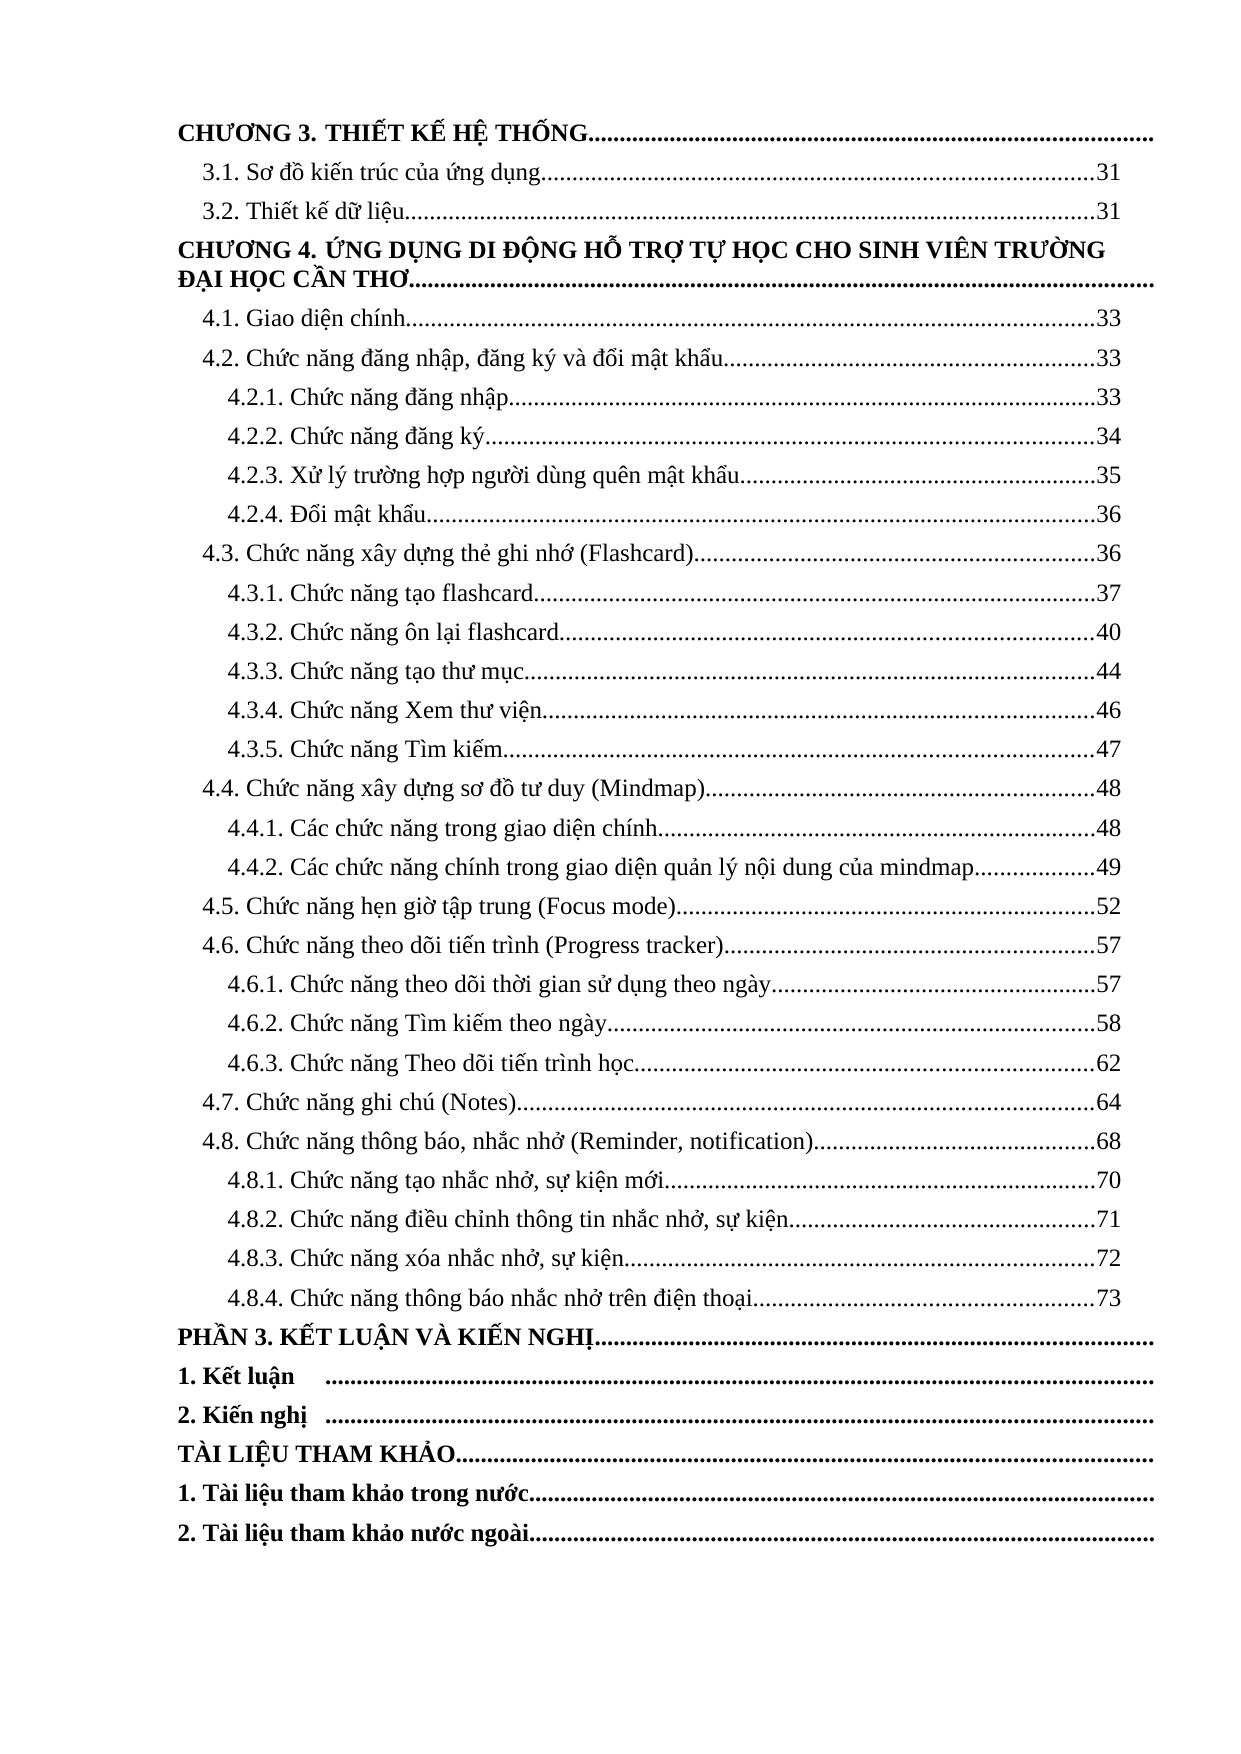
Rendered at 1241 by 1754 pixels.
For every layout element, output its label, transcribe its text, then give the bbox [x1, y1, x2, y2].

text 4.2. Chức năng đăng nhập, đăng ký và đổi mật khẩu 33 [202, 343, 1122, 371]
text 1. Tài liệu tham khảo trong nước 75 [177, 1478, 1122, 1507]
text 4.2.2. Chức năng đăng ký 34 [227, 421, 1122, 450]
text CHƯƠNG 3. THIẾT KẾ HỆ THỐNG 31 [177, 118, 1122, 147]
text 4.6. Chức năng theo dõi tiến trình (Progress tracker) 57 [202, 930, 1122, 959]
text 4.6.1. Chức năng theo dõi thời gian sử dụng theo ngày 57 [227, 969, 1122, 998]
text 4.8.4. Chức năng thông báo nhắc nhở trên điện thoại 73 [227, 1283, 1122, 1311]
text 4.3.1. Chức năng tạo flashcard 37 [227, 578, 1122, 606]
text 1. Kết luận 74 [177, 1361, 1122, 1390]
text 4.1. Giao diện chính 33 [202, 303, 1122, 332]
text 4.2.4. Đổi mật khẩu 36 [227, 499, 1122, 528]
text 3.2. Thiết kế dữ liệu 31 [202, 196, 1122, 225]
text 4.2.1. Chức năng đăng nhập 33 [227, 382, 1122, 411]
text 4.3.4. Chức năng Xem thư viện 46 [227, 695, 1122, 724]
text 4.8.3. Chức năng xóa nhắc nhở, sự kiện 72 [227, 1243, 1122, 1272]
text 4.3.5. Chức năng Tìm kiếm 47 [227, 734, 1122, 763]
text 4.7. Chức năng ghi chú (Notes) 64 [202, 1087, 1122, 1116]
text 4.5. Chức năng hẹn giờ tập trung (Focus mode) 52 [202, 891, 1122, 920]
text 4.3.2. Chức năng ôn lại flashcard 40 [227, 617, 1122, 646]
text 4.8.1. Chức năng tạo nhắc nhở, sự kiện mới 70 [227, 1165, 1122, 1194]
text 4.3. Chức năng xây dựng thẻ ghi nhớ (Flashcard) 36 [202, 538, 1122, 567]
text 4.4.1. Các chức năng trong giao diện chính 48 [227, 813, 1122, 841]
text TÀI LIỆU THAM KHẢO 75 [177, 1439, 1122, 1468]
text 4.4.2. Các chức năng chính trong giao diện quản lý nội dung của mindmap 49 [227, 852, 1122, 881]
text PHẦN 3. KẾT LUẬN VÀ KIẾN NGHỊ 74 [177, 1322, 1122, 1351]
text 3.1. Sơ đồ kiến trúc của ứng dụng 31 [202, 157, 1122, 186]
text CHƯƠNG 4. ỨNG DỤNG DI ĐỘNG HỖ TRỢ TỰ HỌC CHO SINH VIÊN TRƯỜNG ĐẠI HỌC CẦN THƠ 33 [177, 236, 1122, 293]
text 4.8.2. Chức năng điều chỉnh thông tin nhắc nhở, sự kiện 71 [227, 1204, 1122, 1233]
text 4.8. Chức năng thông báo, nhắc nhở (Reminder, notification) 68 [202, 1126, 1122, 1155]
text 2. Tài liệu tham khảo nước ngoài 75 [177, 1518, 1122, 1546]
text 4.6.2. Chức năng Tìm kiếm theo ngày 58 [227, 1008, 1122, 1037]
text 2. Kiến nghị 74 [177, 1400, 1122, 1429]
text 4.2.3. Xử lý trường hợp người dùng quên mật khẩu 35 [227, 460, 1122, 489]
text 4.3.3. Chức năng tạo thư mục 44 [227, 656, 1122, 685]
text 4.6.3. Chức năng Theo dõi tiến trình học 62 [227, 1048, 1122, 1076]
text 4.4. Chức năng xây dựng sơ đồ tư duy (Mindmap) 48 [202, 773, 1122, 802]
